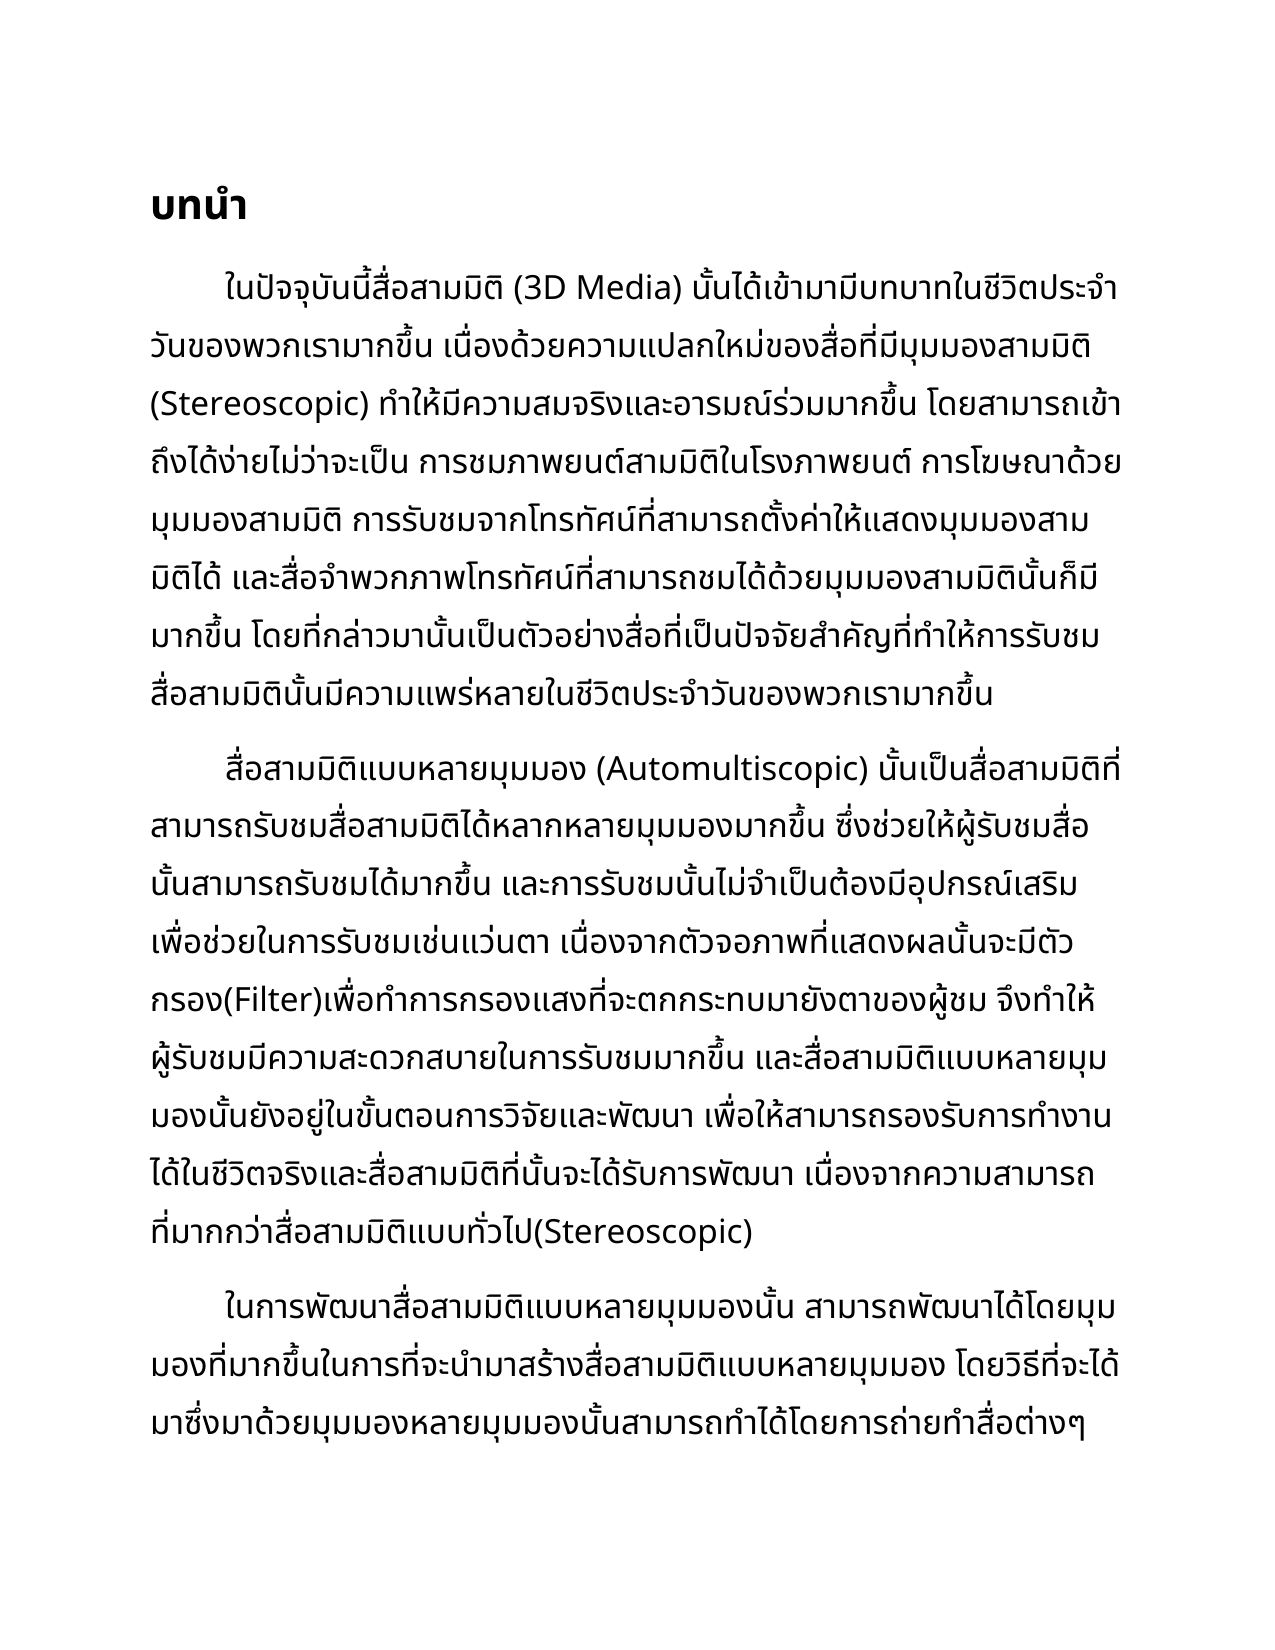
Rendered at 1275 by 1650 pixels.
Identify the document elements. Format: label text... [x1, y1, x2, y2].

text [150, 1283, 1125, 1449]
text บทนำ [150, 175, 1125, 238]
text สื่อสามมิติแบบหลายมุมมอง (Automultiscopic) นั้นเป็นสื่อสามมิติที่สามารถรับชมสื่อสามมิติได้หลากหลายมุมมองมากขึ้น ซึ่งช่วยให้ผู้รับชมสื่อนั้นสามารถรับชมได้มากขึ้น และการรับชมนั้นไม่จำเป็นต้องมีอุปกรณ์เสริมเพื่อช่วยในการรับชมเช่นแว่นตา เนื่องจากตัวจอภาพที่แสดงผลนั้นจะมีตัวกรอง(Filter)เพื่อทำการกรองแสงที่จะตกกระทบมายังตาของผู้ชม จึงทำให้ผู้รับชมมีความสะดวกสบายในการรับชมมากขึ้น และสื่อสามมิติแบบหลายมุมมองนั้นยังอยู่ในขั้นตอนการวิจัยและพัฒนา เพื่อให้สามารถรองรับการทำงานได้ในชีวิตจริงและสื่อสามมิติที่นั้นจะได้รับการพัฒนา เนื่องจากความสามารถที่มากกว่าสื่อสามมิติแบบทั่วไป(Stereoscopic) [150, 744, 1125, 1259]
text ในปัจจุบันนี้สื่อสามมิติ (3D Media) นั้นได้เข้ามามีบทบาทในชีวิตประจำวันของพวกเรามากขึ้น เนื่องด้วยความแปลกใหม่ของสื่อที่มีมุมมองสามมิติ (Stereoscopic) ทำให้มีความสมจริงและอารมณ์ร่วมมากขึ้น โดยสามารถเข้าถึงได้ง่ายไม่ว่าจะเป็น การชมภาพยนต์สามมิติในโรงภาพยนต์ การโฆษณาด้วยมุมมองสามมิติ การรับชมจากโทรทัศน์ที่สามารถตั้งค่าให้แสดงมุมมองสามมิติได้ และสื่อจำพวกภาพโทรทัศน์ที่สามารถชมได้ด้วยมุมมองสามมิตินั้นก็มีมากขึ้น โดยที่กล่าวมานั้นเป็นตัวอย่างสื่อที่เป็นปัจจัยสำคัญที่ทำให้การรับชมสื่อสามมิตินั้นมีความแพร่หลายในชีวิตประจำวันของพวกเรามากขึ้น [150, 264, 1125, 720]
